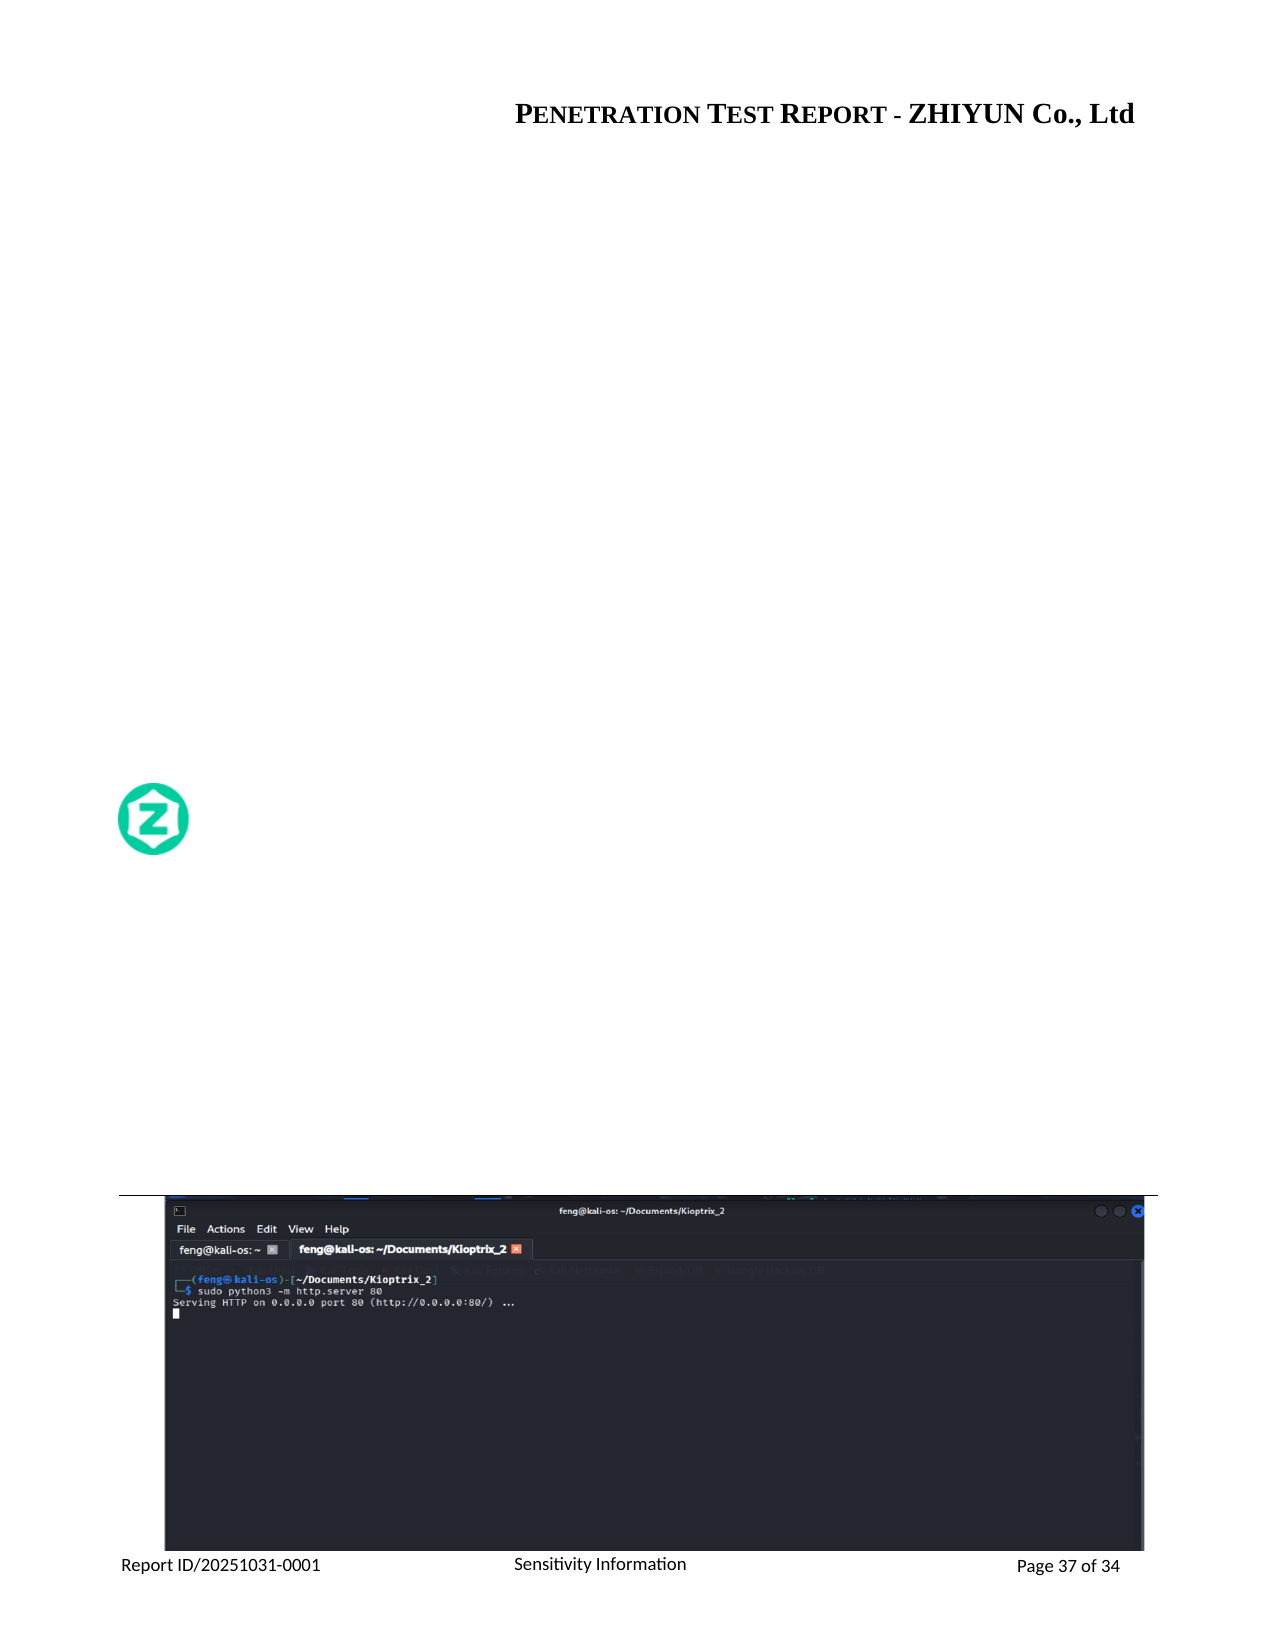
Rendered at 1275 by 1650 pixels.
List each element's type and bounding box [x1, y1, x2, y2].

picture [118, 783, 189, 855]
picture [164, 1196, 1145, 1551]
